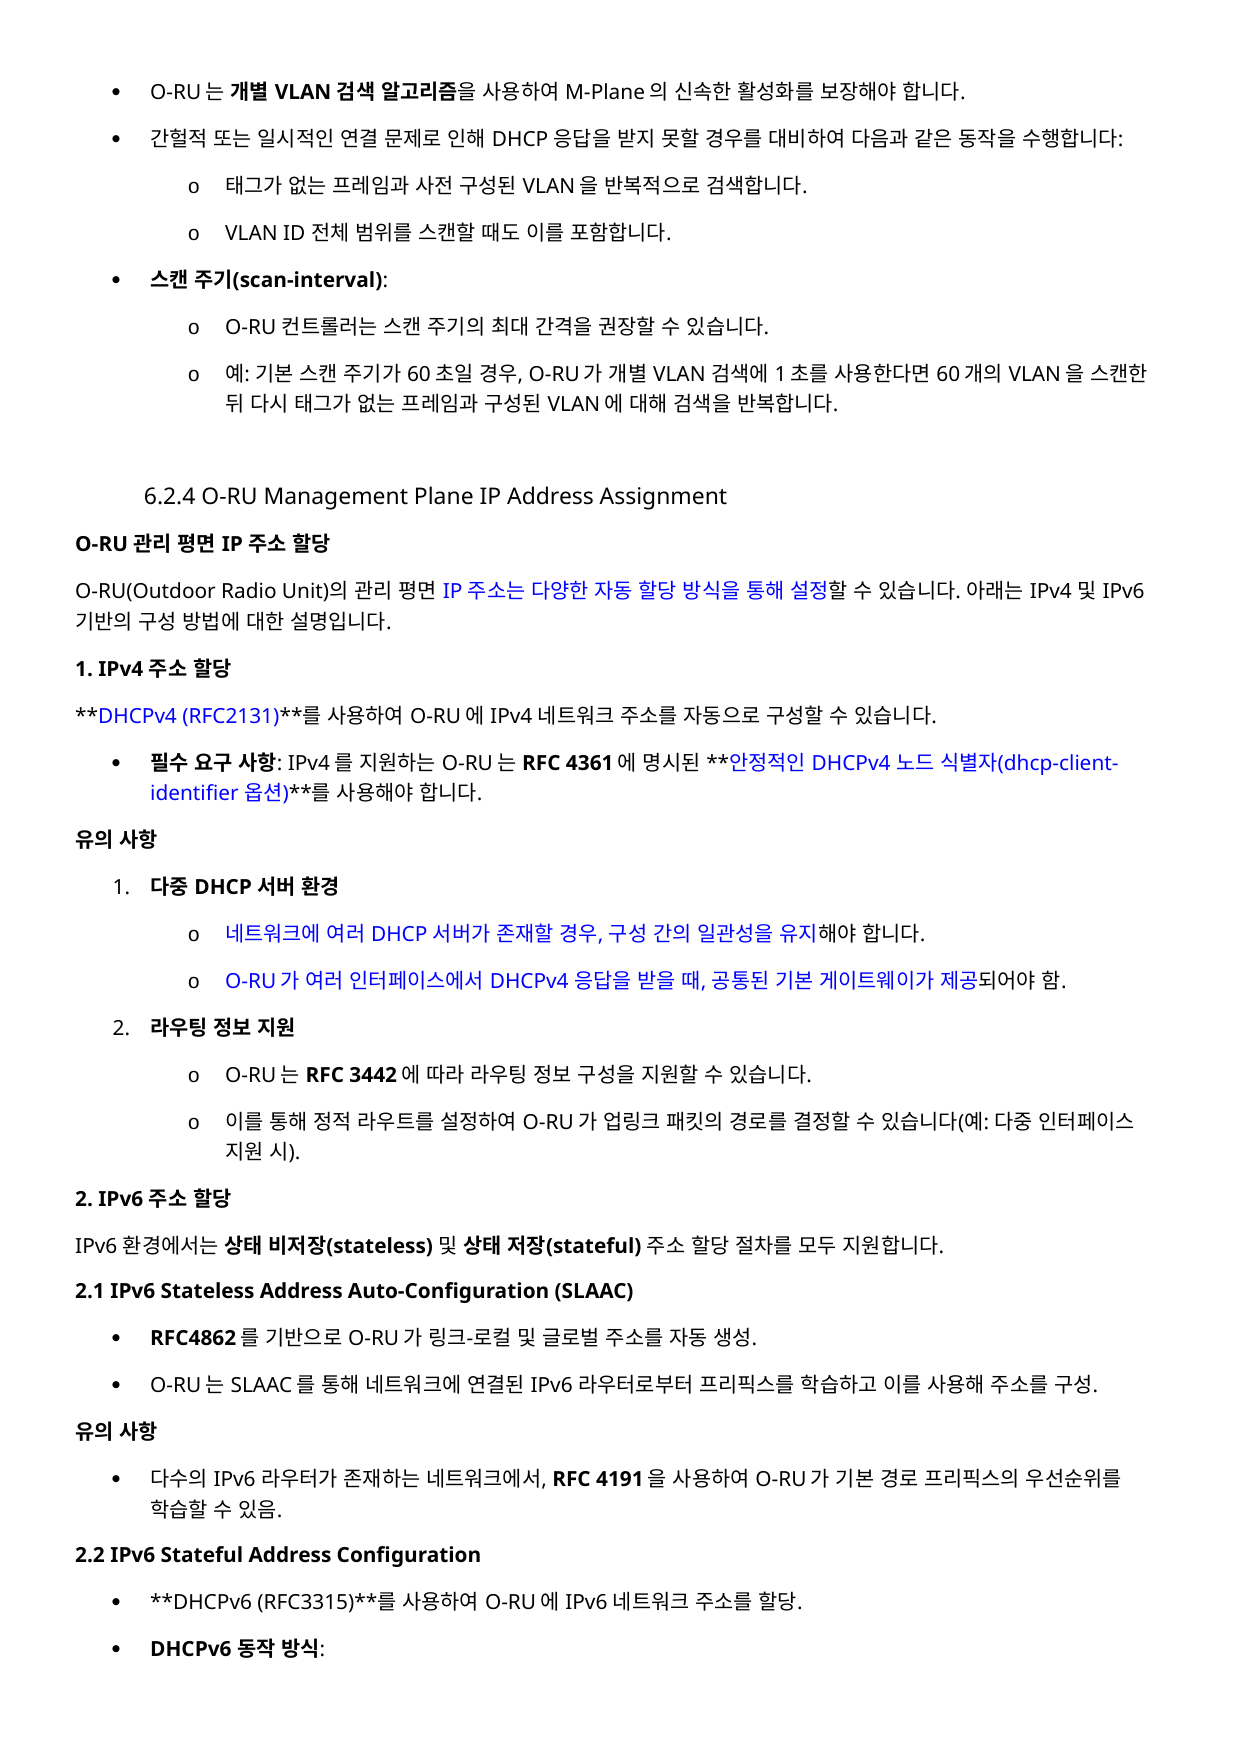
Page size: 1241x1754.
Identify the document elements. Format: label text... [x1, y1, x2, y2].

text **DHCPv4 (RFC2131)**를 사용하여 O-RU에 IPv4 네트워크 주소를 자동으로 구성할 수 있습니다. [75, 699, 1165, 729]
text 1. IPv4 주소 할당 [75, 652, 1165, 682]
text 유의 사항 [75, 1416, 1165, 1446]
list VLAN ID 전체 범위를 스캔할 때도 이를 포함합니다. [187, 216, 1165, 246]
list **DHCPv6 (RFC3315)**를 사용하여 O-RU에 IPv6 네트워크 주소를 할당. [112, 1585, 1165, 1615]
list 스캔 주기(scan-interval): [112, 263, 1165, 293]
list O-RU 컨트롤러는 스캔 주기의 최대 간격을 권장할 수 있습니다. [187, 310, 1165, 341]
text 2.2 IPv6 Stateful Address Configuration [75, 1540, 1165, 1568]
list 라우팅 정보 지원 [112, 1011, 1165, 1041]
list 필수 요구 사항: IPv4를 지원하는 O-RU는 RFC 4361에 명시된 **안정적인 DHCPv4 노드 식별자(dhcp-client-identifier 옵션)**를 사용해야 합니다. [112, 746, 1165, 806]
list 태그가 없는 프레임과 사전 구성된 VLAN을 반복적으로 검색합니다. [187, 169, 1165, 199]
text O-RU 관리 평면 IP 주소 할당 [75, 528, 1165, 558]
list O-RU가 여러 인터페이스에서 DHCPv4 응답을 받을 때, 공통된 기본 게이트웨이가 제공되어야 함. [187, 964, 1165, 994]
list 네트워크에 여러 DHCP 서버가 존재할 경우, 구성 간의 일관성을 유지해야 합니다. [187, 917, 1165, 947]
list 다수의 IPv6 라우터가 존재하는 네트워크에서, RFC 4191을 사용하여 O-RU가 기본 경로 프리픽스의 우선순위를 학습할 수 있음. [112, 1462, 1165, 1523]
list RFC4862를 기반으로 O-RU가 링크-로컬 및 글로벌 주소를 자동 생성. [112, 1322, 1165, 1352]
text 2. IPv6 주소 할당 [75, 1183, 1165, 1213]
list 이를 통해 정적 라우트를 설정하여 O-RU가 업링크 패킷의 경로를 결정할 수 있습니다(예: 다중 인터페이스 지원 시). [187, 1105, 1165, 1166]
list DHCPv6 동작 방식: [112, 1632, 1165, 1662]
list O-RU는 개별 VLAN 검색 알고리즘을 사용하여 M-Plane의 신속한 활성화를 보장해야 합니다. [112, 75, 1165, 105]
list 다중 DHCP 서버 환경 [112, 870, 1165, 900]
list 간헐적 또는 일시적인 연결 문제로 인해 DHCP 응답을 받지 못할 경우를 대비하여 다음과 같은 동작을 수행합니다: [112, 122, 1165, 152]
list 예: 기본 스캔 주기가 60초일 경우, O-RU가 개별 VLAN 검색에 1초를 사용한다면 60개의 VLAN을 스캔한 뒤 다시 태그가 없는 프레임과 구성된 VLAN에 대해 검색을 반복합니다. [187, 357, 1165, 418]
list O-RU는 SLAAC를 통해 네트워크에 연결된 IPv6 라우터로부터 프리픽스를 학습하고 이를 사용해 주소를 구성. [112, 1369, 1165, 1399]
text 2.1 IPv6 Stateless Address Auto-Configuration (SLAAC) [75, 1277, 1165, 1305]
list O-RU는 RFC 3442에 따라 라우팅 정보 구성을 지원할 수 있습니다. [187, 1058, 1165, 1088]
text 유의 사항 [75, 823, 1165, 853]
subtitle 6.2.4 O-RU Management Plane IP Address Assignment [144, 480, 1165, 511]
text O-RU(Outdoor Radio Unit)의 관리 평면 IP 주소는 다양한 자동 할당 방식을 통해 설정할 수 있습니다. 아래는 IPv4 및 IPv6 기반의 구성 방법에 대한 설명입니다. [75, 574, 1165, 635]
text IPv6 환경에서는 상태 비저장(stateless) 및 상태 저장(stateful) 주소 할당 절차를 모두 지원합니다. [75, 1229, 1165, 1260]
